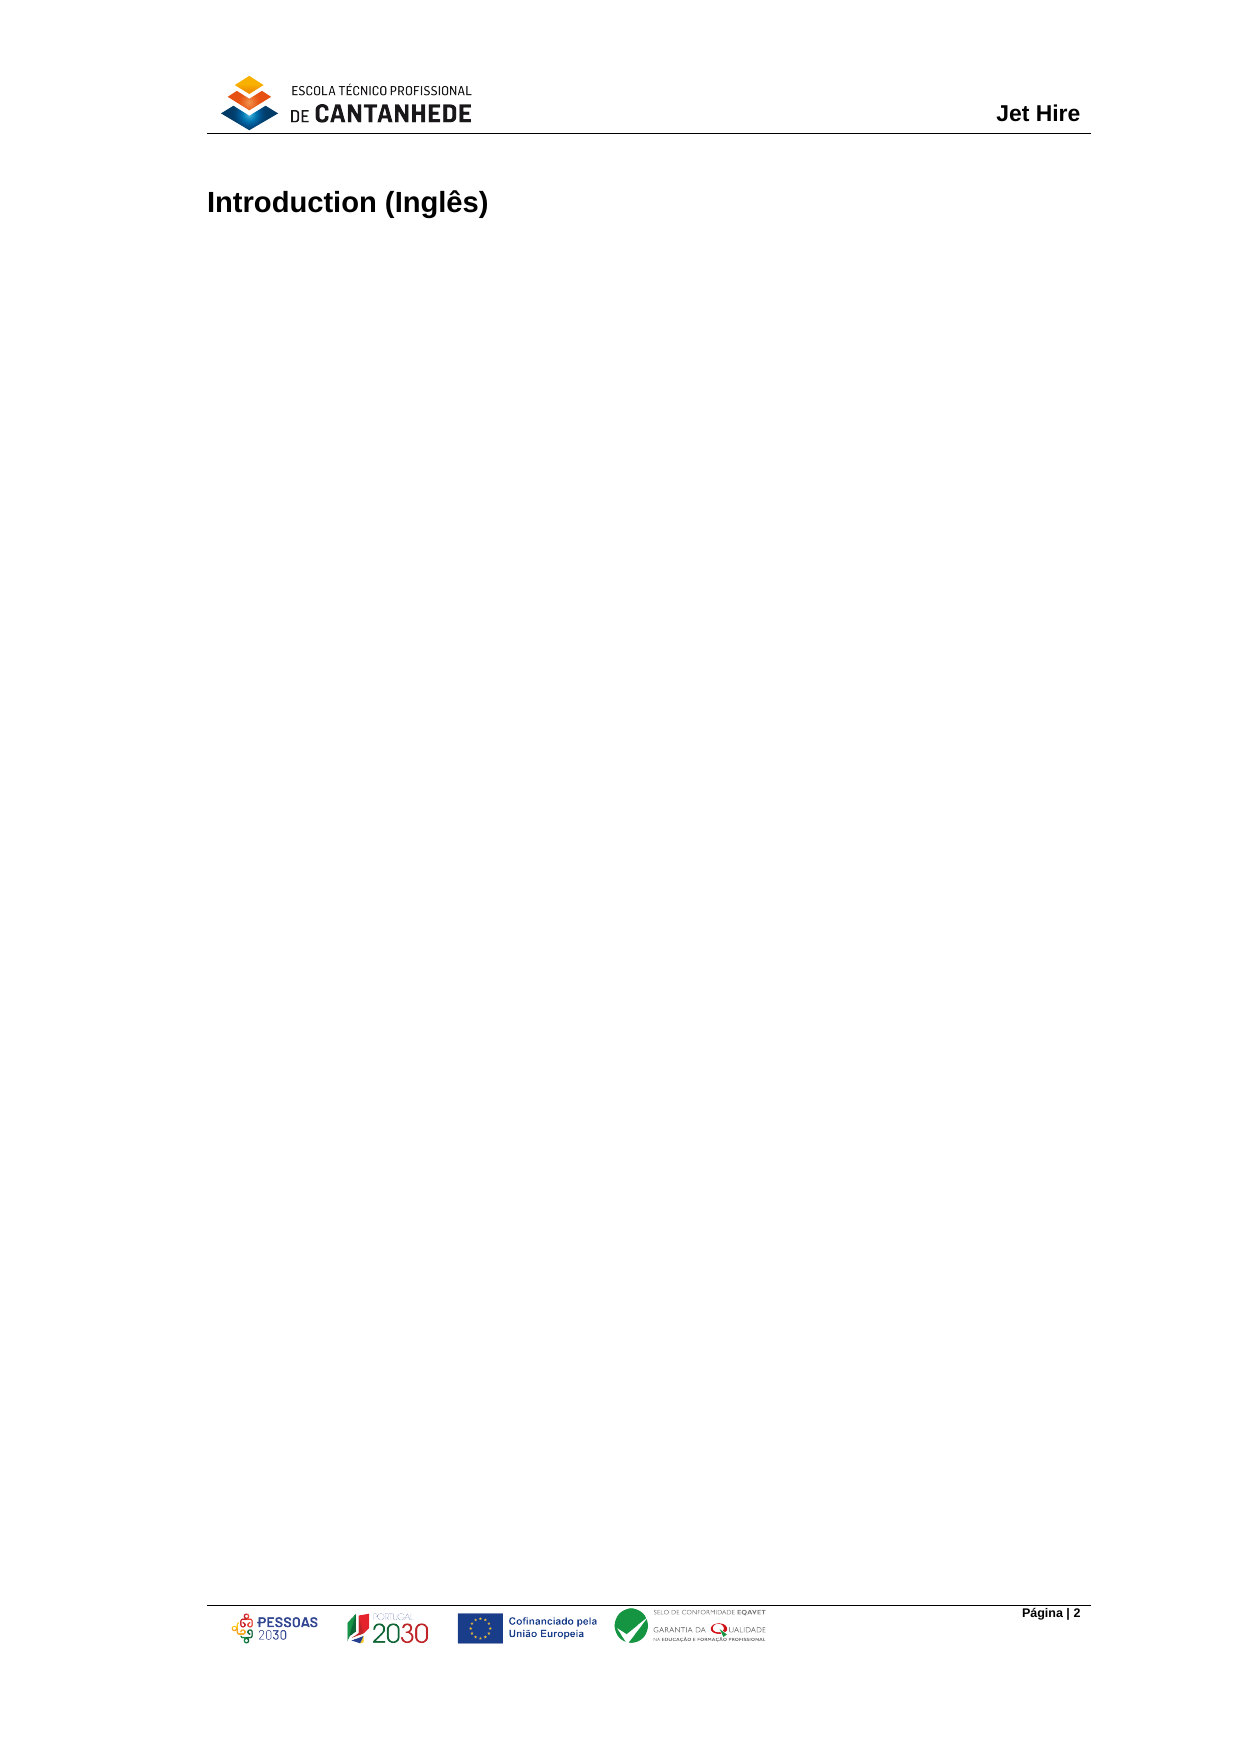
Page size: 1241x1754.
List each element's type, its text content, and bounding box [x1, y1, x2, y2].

picture [218, 73, 475, 133]
subtitle Introduction (Inglês) [207, 185, 1092, 218]
picture [218, 1606, 608, 1654]
picture [614, 1608, 766, 1643]
